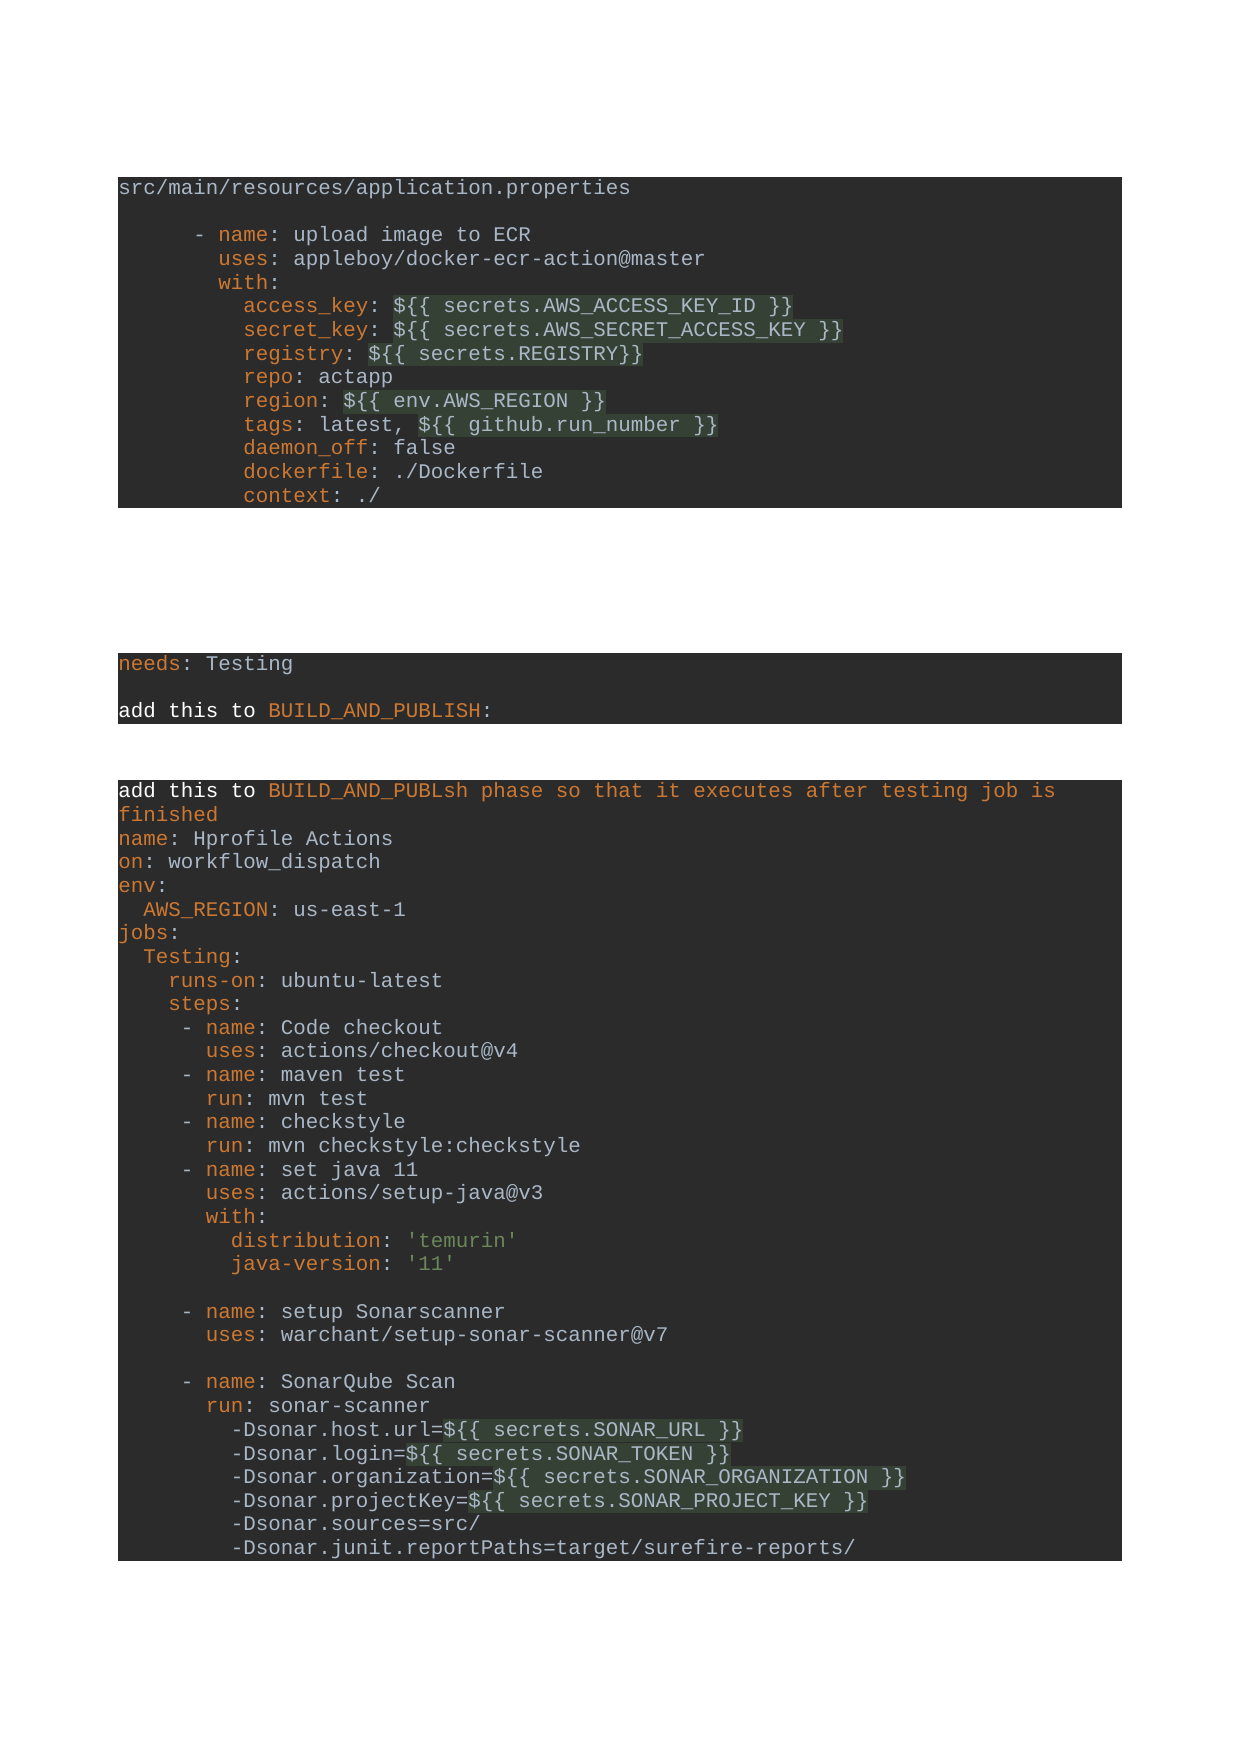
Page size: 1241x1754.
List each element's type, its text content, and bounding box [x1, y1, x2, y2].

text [118, 177, 1122, 508]
text needs: Testing [118, 653, 1122, 677]
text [118, 828, 1122, 1561]
text add this to BUILD_AND_PUBLISH: [118, 700, 1122, 724]
text add this to BUILD_AND_PUBLsh phase so that it executes after testing job is finished [118, 780, 1122, 828]
